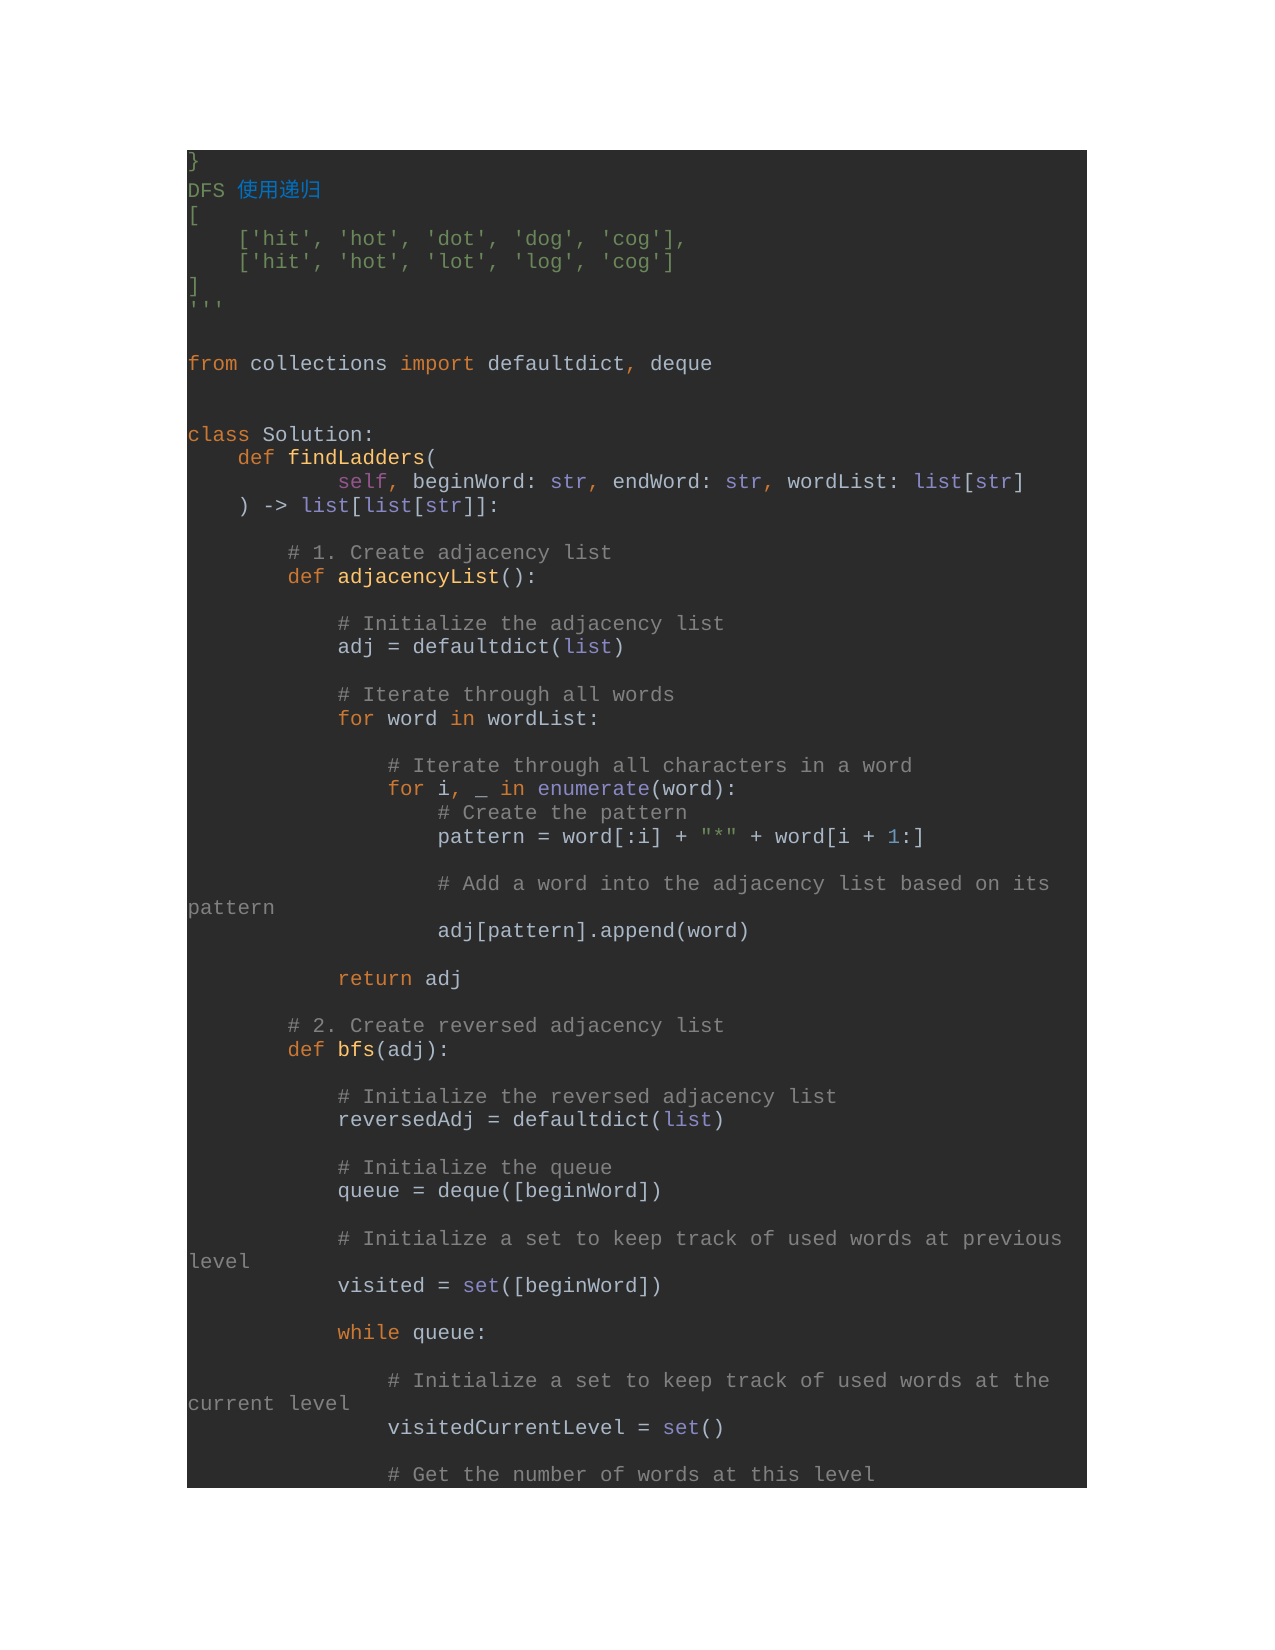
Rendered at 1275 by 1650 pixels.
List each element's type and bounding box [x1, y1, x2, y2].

text [187, 353, 1087, 1488]
text [187, 150, 1087, 353]
